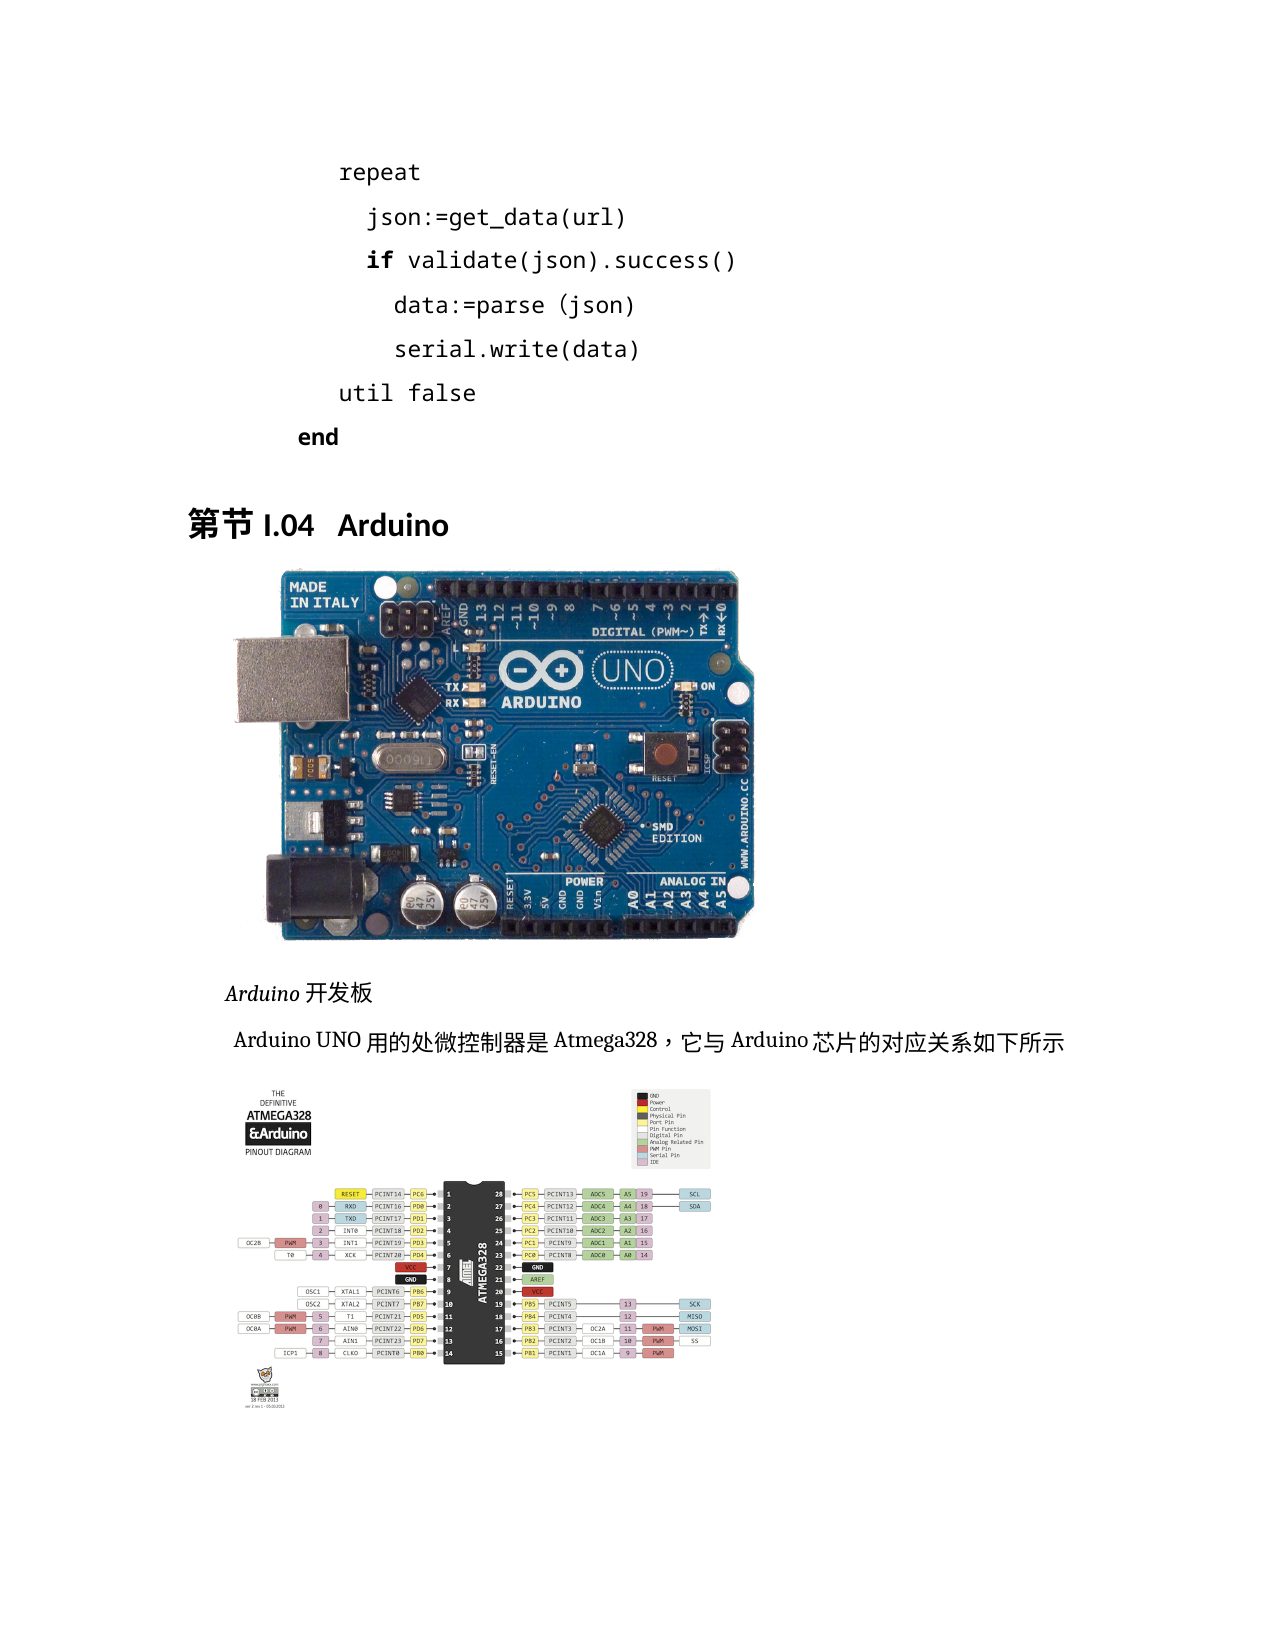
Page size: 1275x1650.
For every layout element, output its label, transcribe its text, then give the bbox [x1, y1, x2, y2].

text Arduino UNO用的处微控制器是Atmega328，它与Arduino芯片的对应关系如下所示 [187, 1027, 1087, 1071]
picture [233, 1078, 715, 1419]
subtitle Arduino [187, 479, 1087, 567]
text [187, 150, 1087, 458]
picture [233, 567, 761, 941]
text Arduino开发板 [187, 971, 1087, 1014]
